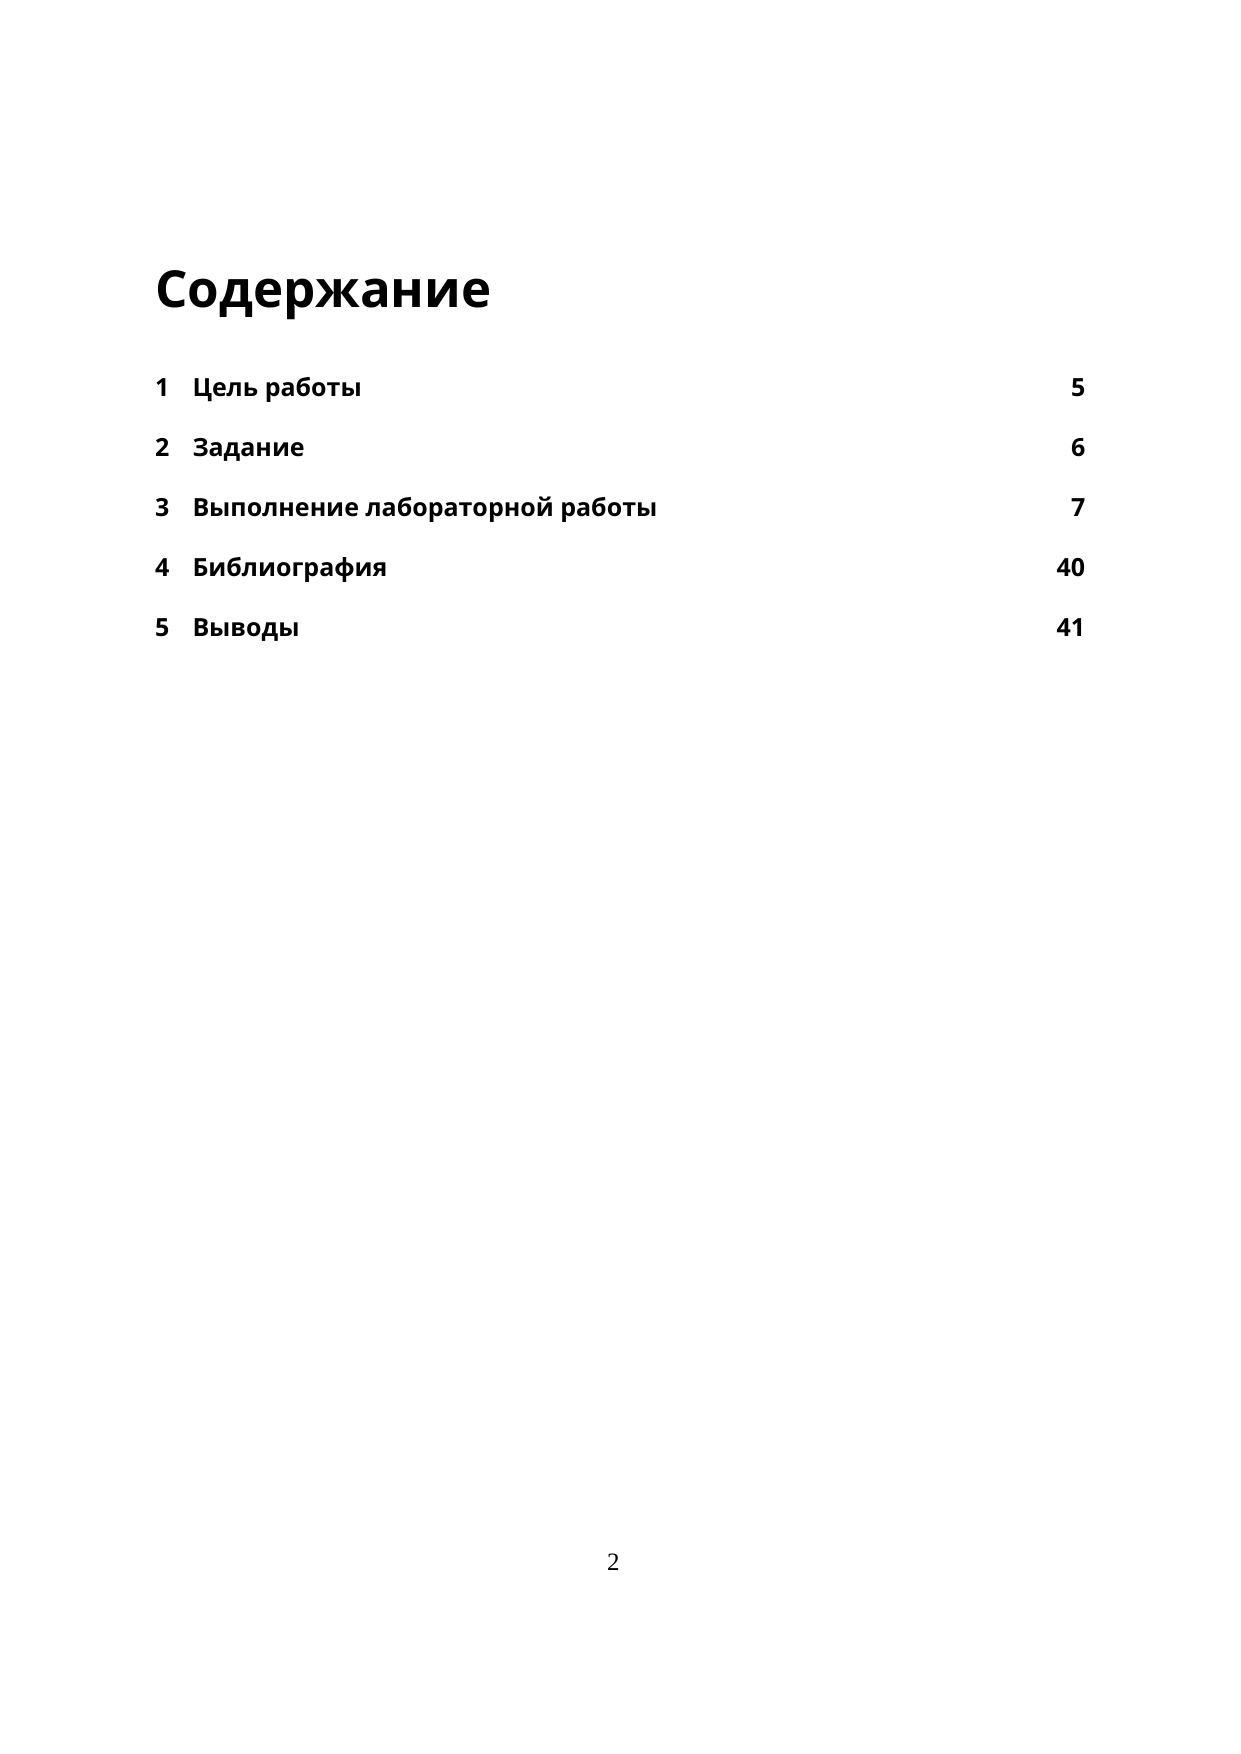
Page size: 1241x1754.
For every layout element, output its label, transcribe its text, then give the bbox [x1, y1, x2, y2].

text Содержание [155, 253, 1103, 322]
